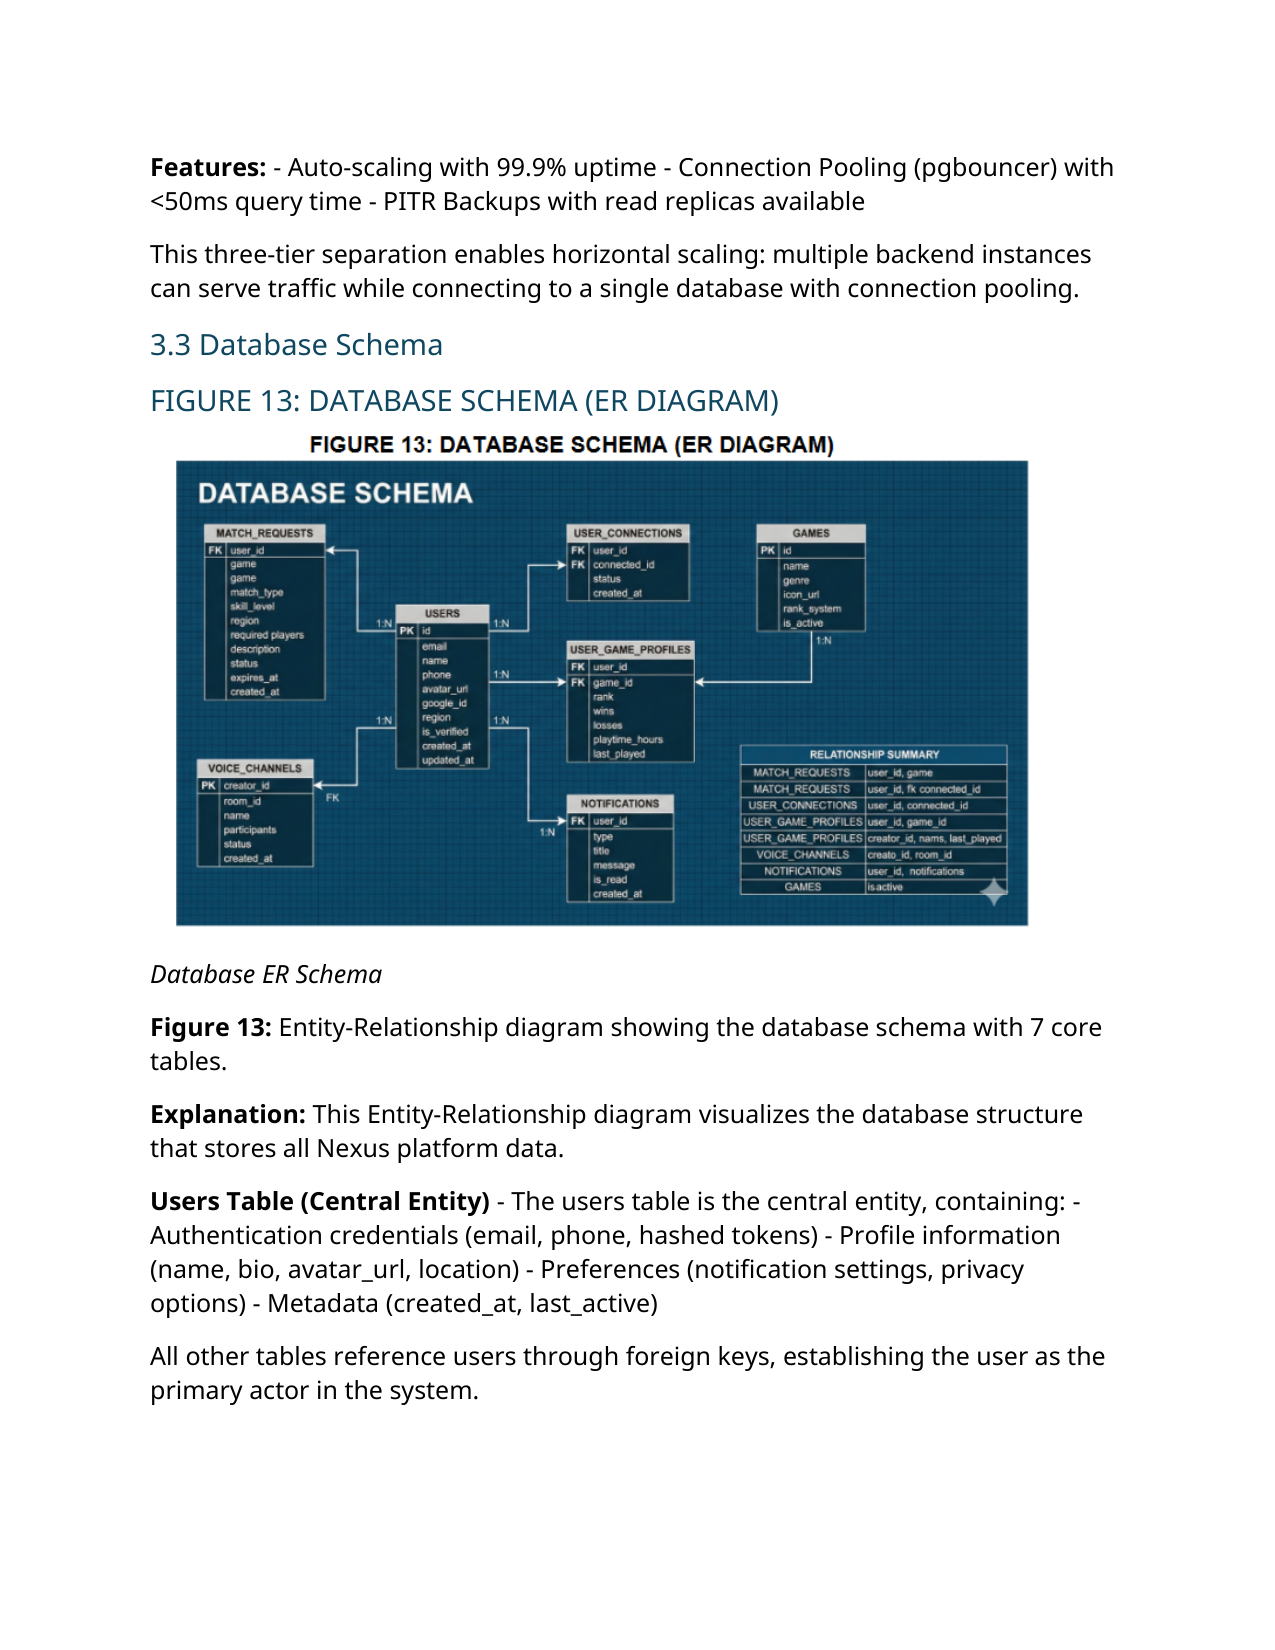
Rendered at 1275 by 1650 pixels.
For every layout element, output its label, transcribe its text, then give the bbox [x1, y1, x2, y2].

text Database ER Schema [150, 957, 1125, 991]
subtitle FIGURE 13: DATABASE SCHEMA (ER DIAGRAM) [150, 380, 1125, 420]
text Features: - Auto-scaling with 99.9% uptime - Connection Pooling (pgbouncer) with <50ms query time - PITR Backups with read replicas available [150, 150, 1125, 218]
text Explanation: This Entity-Relationship diagram visualizes the database structure that stores all Nexus platform data. [150, 1096, 1125, 1164]
picture [168, 428, 1044, 936]
text This three-tier separation enables horizontal scaling: multiple backend instances can serve traffic while connecting to a single database with connection pooling. [150, 237, 1125, 305]
text Users Table (Central Entity) - The users table is the central entity, containing: - Authentication credentials (email, phone, hashed tokens) - Profile information (name, bio, avatar_url, location) - Preferences (notification settings, privacy options) - Metadata (created_at, last_active) [150, 1183, 1125, 1319]
text All other tables reference users through foreign keys, establishing the user as the primary actor in the system. [150, 1338, 1125, 1406]
text Figure 13: Entity-Relationship diagram showing the database schema with 7 core tables. [150, 1009, 1125, 1078]
subtitle 3.3 Database Schema [150, 324, 1125, 363]
